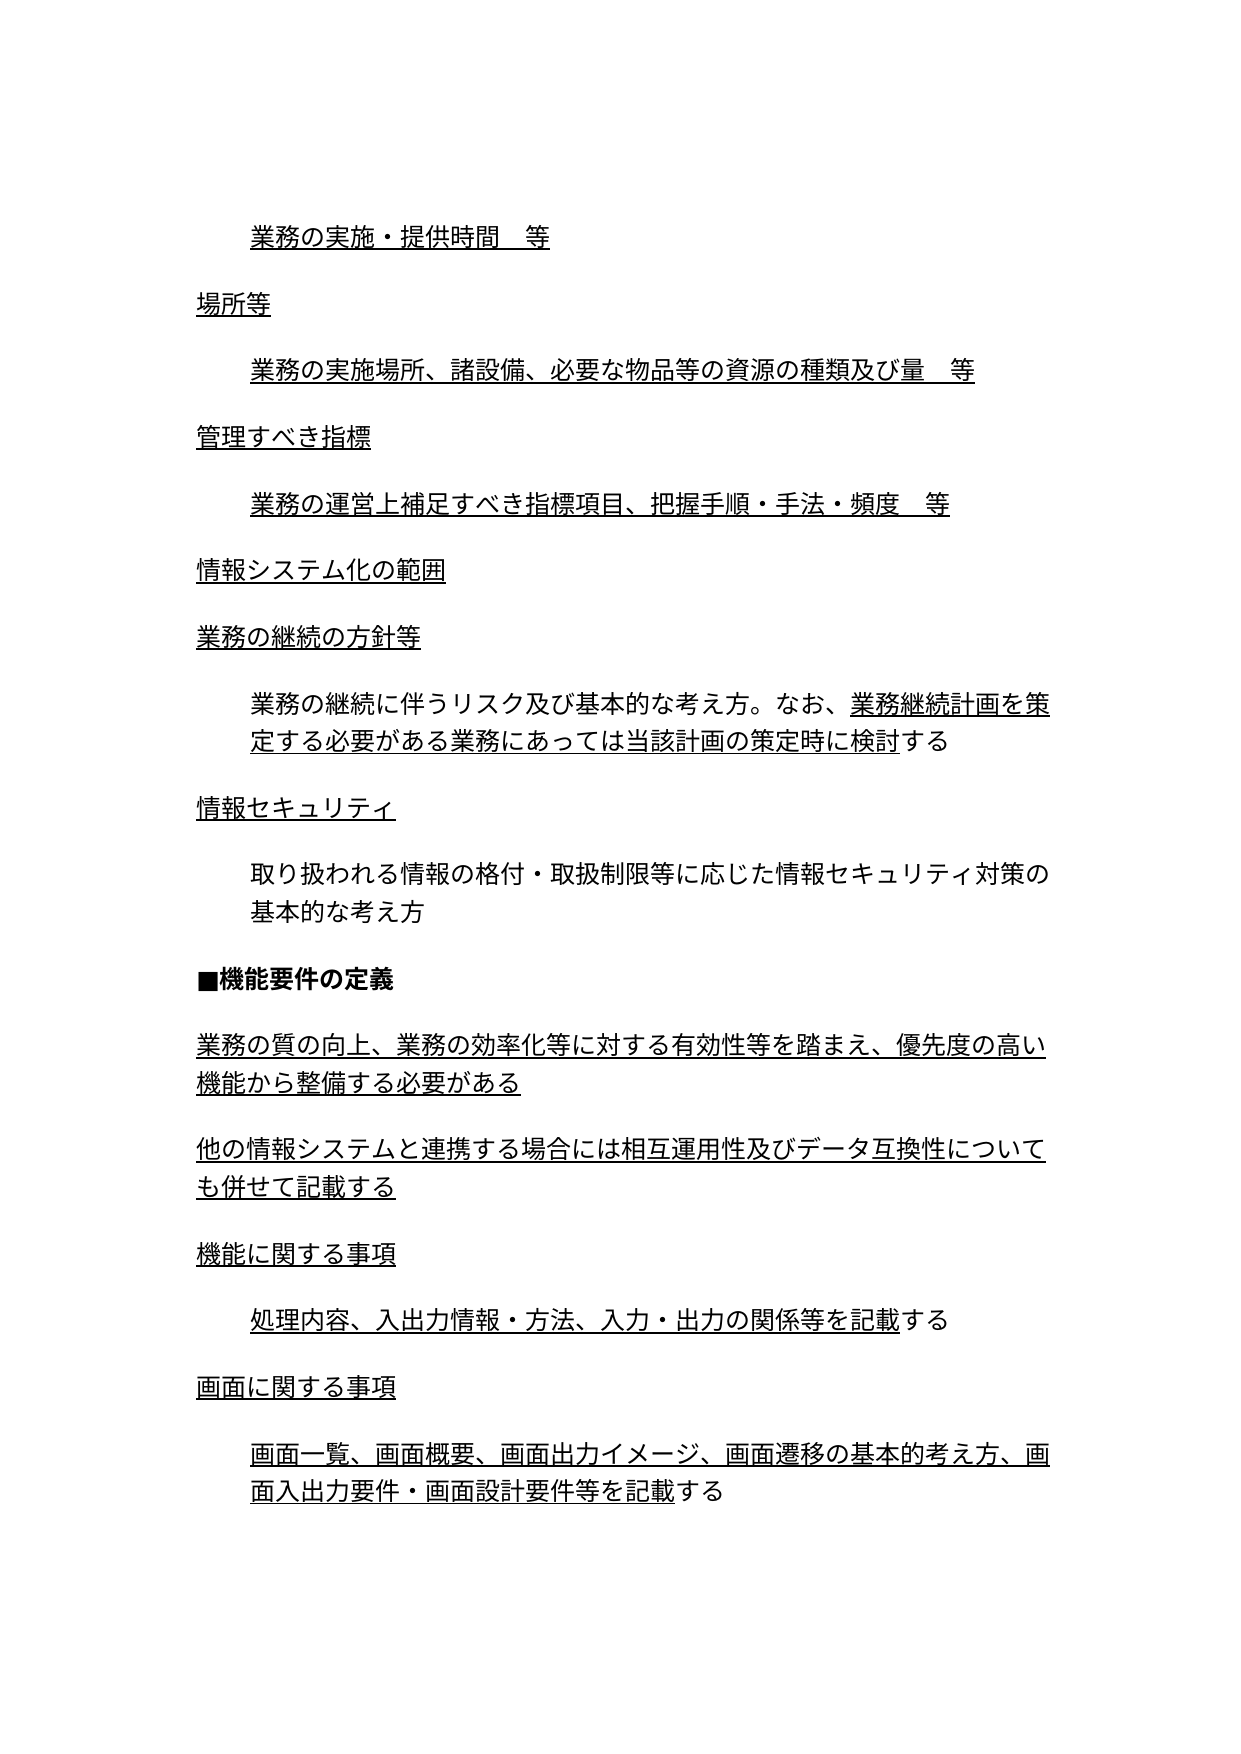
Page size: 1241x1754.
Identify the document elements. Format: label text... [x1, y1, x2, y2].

text 業務の継続に伴うリスク及び基本的な考え方。なお、業務継続計画を策定する必要がある業務にあっては当該計画の策定時に検討する [250, 683, 1063, 758]
text 業務の実施場所、諸設備、必要な物品等の資源の種類及び量 等 [250, 350, 1063, 388]
text ■機能要件の定義 [196, 958, 1063, 996]
text 画面に関する事項 [196, 1367, 1063, 1404]
text 業務の実施・提供時間 等 [250, 217, 1063, 254]
text 処理内容、入出力情報・方法、入力・出力の関係等を記載する [250, 1300, 1063, 1338]
text 業務の運営上補足すべき指標項目、把握手順・手法・頻度 等 [250, 483, 1063, 521]
text 取り扱われる情報の格付・取扱制限等に応じた情報セキュリティ対策の基本的な考え方 [250, 854, 1063, 929]
text 画面一覧、画面概要、画面出力イメージ、画面遷移の基本的考え方、画面入出力要件・画面設計要件等を記載する [250, 1433, 1063, 1508]
text 管理すべき指標 [196, 417, 1063, 454]
text 業務の質の向上、業務の効率化等に対する有効性等を踏まえ、優先度の高い機能から整備する必要がある [196, 1025, 1063, 1100]
text 場所等 [196, 283, 1063, 321]
text 機能に関する事項 [196, 1233, 1063, 1271]
text 情報セキュリティ [196, 788, 1063, 825]
text 他の情報システムと連携する場合には相互運用性及びデータ互換性についても併せて記載する [196, 1129, 1063, 1204]
text 業務の継続の方針等 [196, 617, 1063, 654]
text 情報システム化の範囲 [196, 550, 1063, 588]
